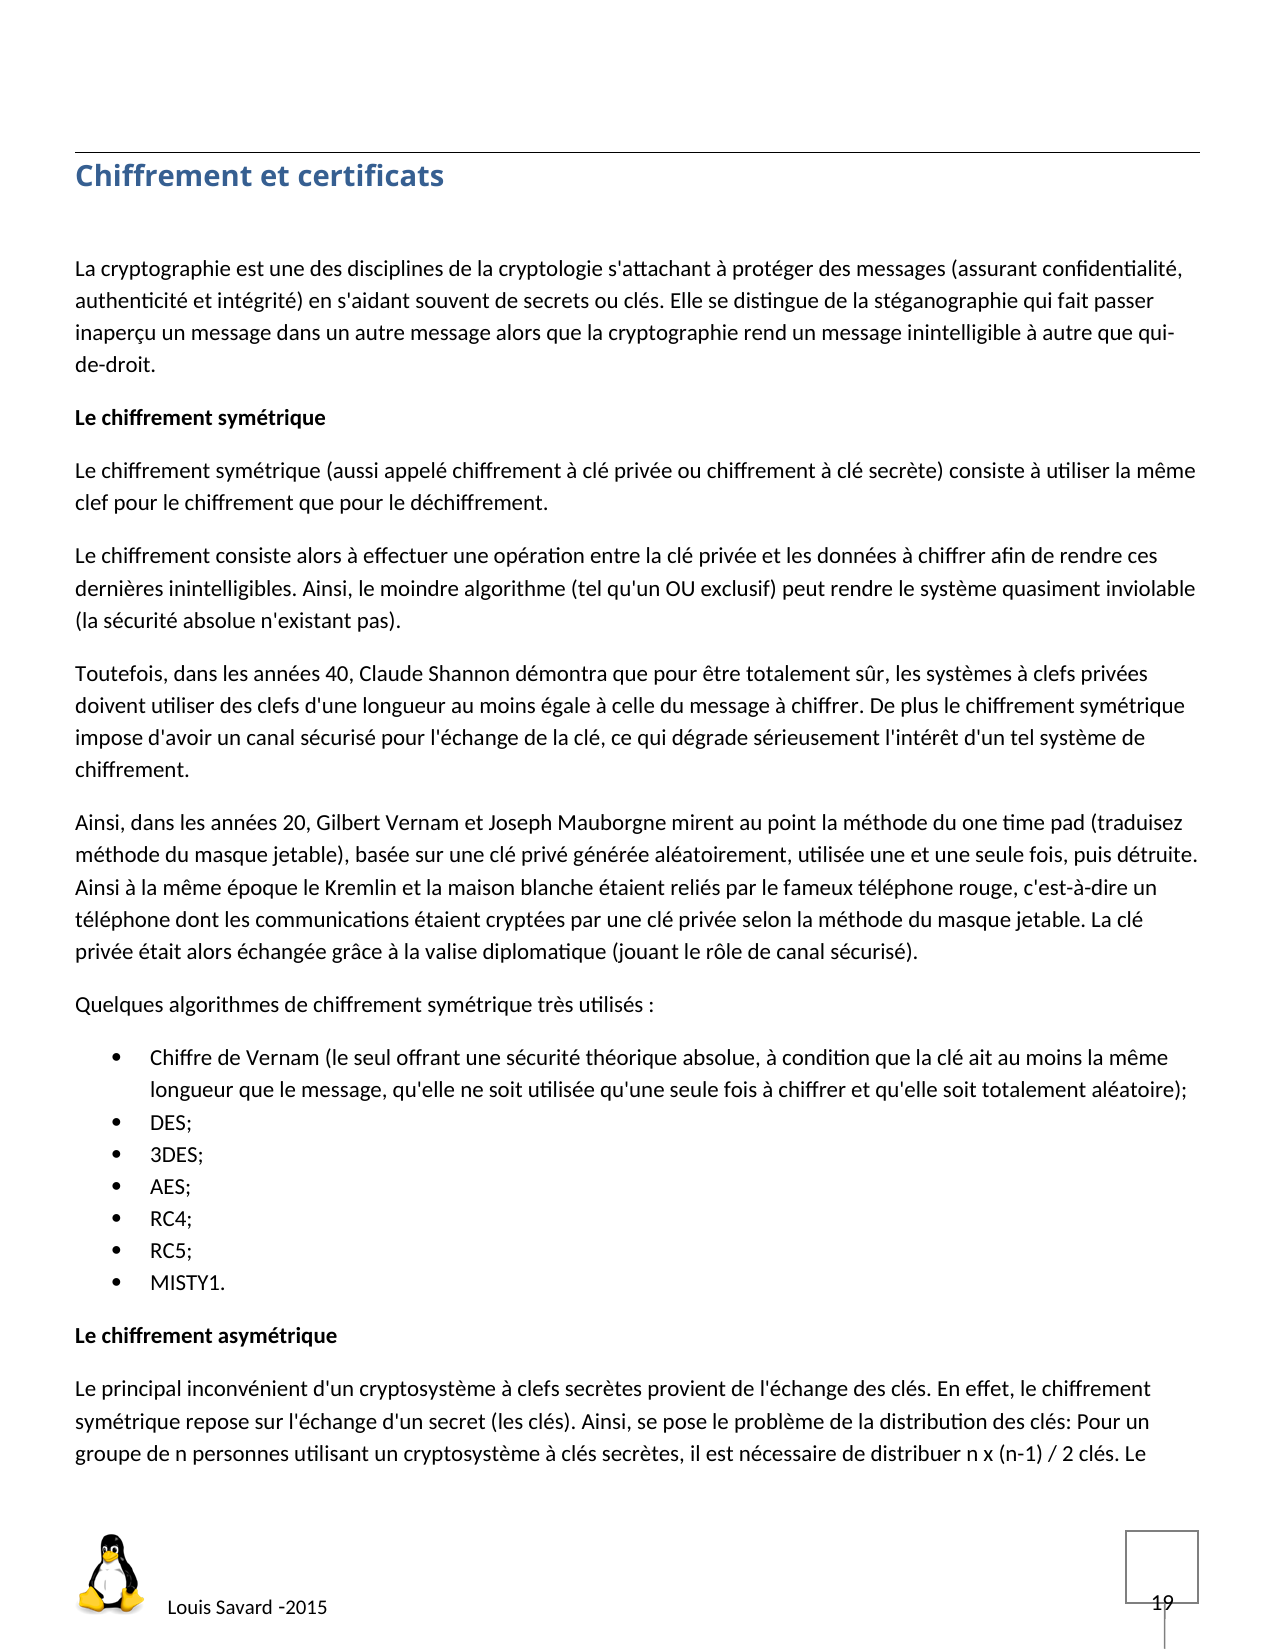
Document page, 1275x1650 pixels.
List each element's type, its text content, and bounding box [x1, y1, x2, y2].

list DES; [112, 1108, 1200, 1136]
list RC5; [112, 1236, 1200, 1264]
picture [75, 1530, 147, 1615]
subtitle Chiffrement et certificats [75, 153, 1200, 195]
text Le chiffrement asymétrique [75, 1322, 1200, 1349]
text Quelques algorithmes de chiffrement symétrique très utilisés : [75, 990, 1200, 1018]
list 3DES; [112, 1140, 1200, 1168]
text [75, 1374, 1200, 1467]
text Le chiffrement symétrique [75, 403, 1200, 431]
list Chiffre de Vernam (le seul offrant une sécurité théorique absolue, à condition que la clé ait au moins la même longueur que le message, qu'elle ne soit utilisée qu'une seule fois à chiffrer et qu'elle soit totalement aléatoire); [112, 1043, 1200, 1103]
text Le chiffrement symétrique (aussi appelé chiffrement à clé privée ou chiffrement à clé secrète) consiste à utiliser la même clef pour le chiffrement que pour le déchiffrement. [75, 456, 1200, 516]
list AES; [112, 1172, 1200, 1200]
text Ainsi, dans les années 20, Gilbert Vernam et Joseph Mauborgne mirent au point la méthode du one time pad (traduisez méthode du masque jetable), basée sur une clé privé générée aléatoirement, utilisée une et une seule fois, puis détruite. Ainsi à la même époque le Kremlin et la maison blanche étaient reliés par le fameux téléphone rouge, c'est-à-dire un téléphone dont les communications étaient cryptées par une clé privée selon la méthode du masque jetable. La clé privée était alors échangée grâce à la valise diplomatique (jouant le rôle de canal sécurisé). [75, 808, 1200, 965]
list MISTY1. [112, 1268, 1200, 1297]
list RC4; [112, 1204, 1200, 1232]
text Toutefois, dans les années 40, Claude Shannon démontra que pour être totalement sûr, les systèmes à clefs privées doivent utiliser des clefs d'une longueur au moins égale à celle du message à chiffrer. De plus le chiffrement symétrique impose d'avoir un canal sécurisé pour l'échange de la clé, ce qui dégrade sérieusement l'intérêt d'un tel système de chiffrement. [75, 659, 1200, 783]
text La cryptographie est une des disciplines de la cryptologie s'attachant à protéger des messages (assurant confidentialité, authenticité et intégrité) en s'aidant souvent de secrets ou clés. Elle se distingue de la stéganographie qui fait passer inaperçu un message dans un autre message alors que la cryptographie rend un message inintelligible à autre que qui-de-droit. [75, 254, 1200, 378]
text Le chiffrement consiste alors à effectuer une opération entre la clé privée et les données à chiffrer afin de rendre ces dernières inintelligibles. Ainsi, le moindre algorithme (tel qu'un OU exclusif) peut rendre le système quasiment inviolable (la sécurité absolue n'existant pas). [75, 541, 1200, 634]
